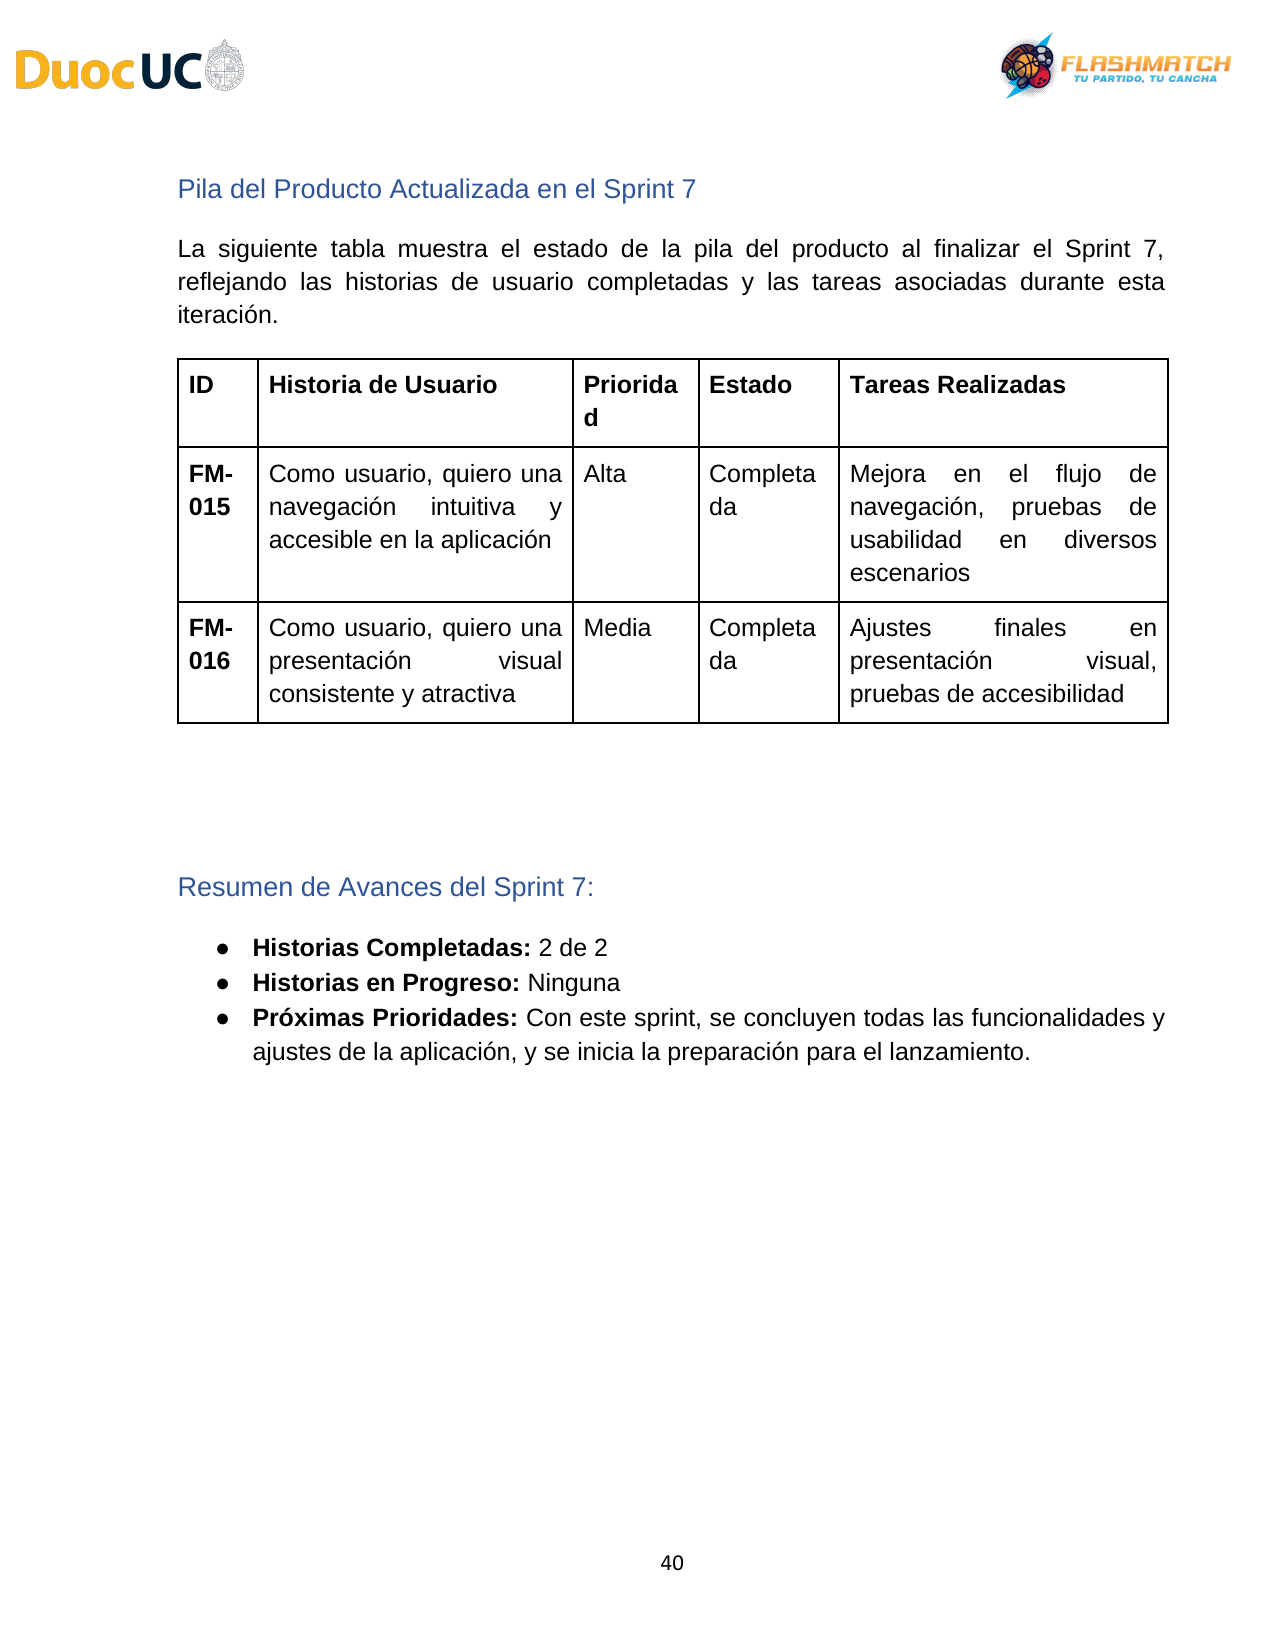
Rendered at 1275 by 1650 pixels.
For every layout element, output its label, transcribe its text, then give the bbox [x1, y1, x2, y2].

table_cell Alta [574, 448, 698, 601]
list Historias en Progreso: Ninguna [215, 967, 1167, 998]
table_header Historia de Usuario [259, 360, 572, 446]
table_cell Completada [700, 448, 838, 601]
table_header ID [179, 360, 257, 446]
table_cell Completada [700, 603, 838, 722]
subtitle Resumen de Avances del Sprint 7: [177, 871, 1167, 902]
table_cell Media [574, 603, 698, 722]
list Historias Completadas: 2 de 2 [215, 932, 1167, 963]
table_cell FM-015 [179, 448, 257, 601]
table_cell FM-016 [179, 603, 257, 722]
table_header Prioridad [574, 360, 698, 446]
text La siguiente tabla muestra el estado de la pila del producto al finalizar el Sprint 7, reflejando las historias de usuario completadas y las tareas asociadas durante esta iteración. [177, 233, 1167, 328]
table_header Estado [700, 360, 838, 446]
picture [13, 36, 247, 94]
list Próximas Prioridades: Con este sprint, se concluyen todas las funcionalidades y ajustes de la aplicación, y se inicia la preparación para el lanzamiento. [215, 1002, 1167, 1066]
table_cell Mejora en el flujo de navegación, pruebas de usabilidad en diversos escenarios [840, 448, 1167, 601]
table_cell Como usuario, quiero una navegación intuitiva y accesible en la aplicación [259, 448, 572, 601]
table_cell Ajustes finales en presentación visual, pruebas de accesibilidad [840, 603, 1167, 722]
picture [999, 30, 1232, 100]
table_header Tareas Realizadas [840, 360, 1167, 446]
table_cell Como usuario, quiero una presentación visual consistente y atractiva [259, 603, 572, 722]
subtitle Pila del Producto Actualizada en el Sprint 7 [177, 173, 1167, 204]
